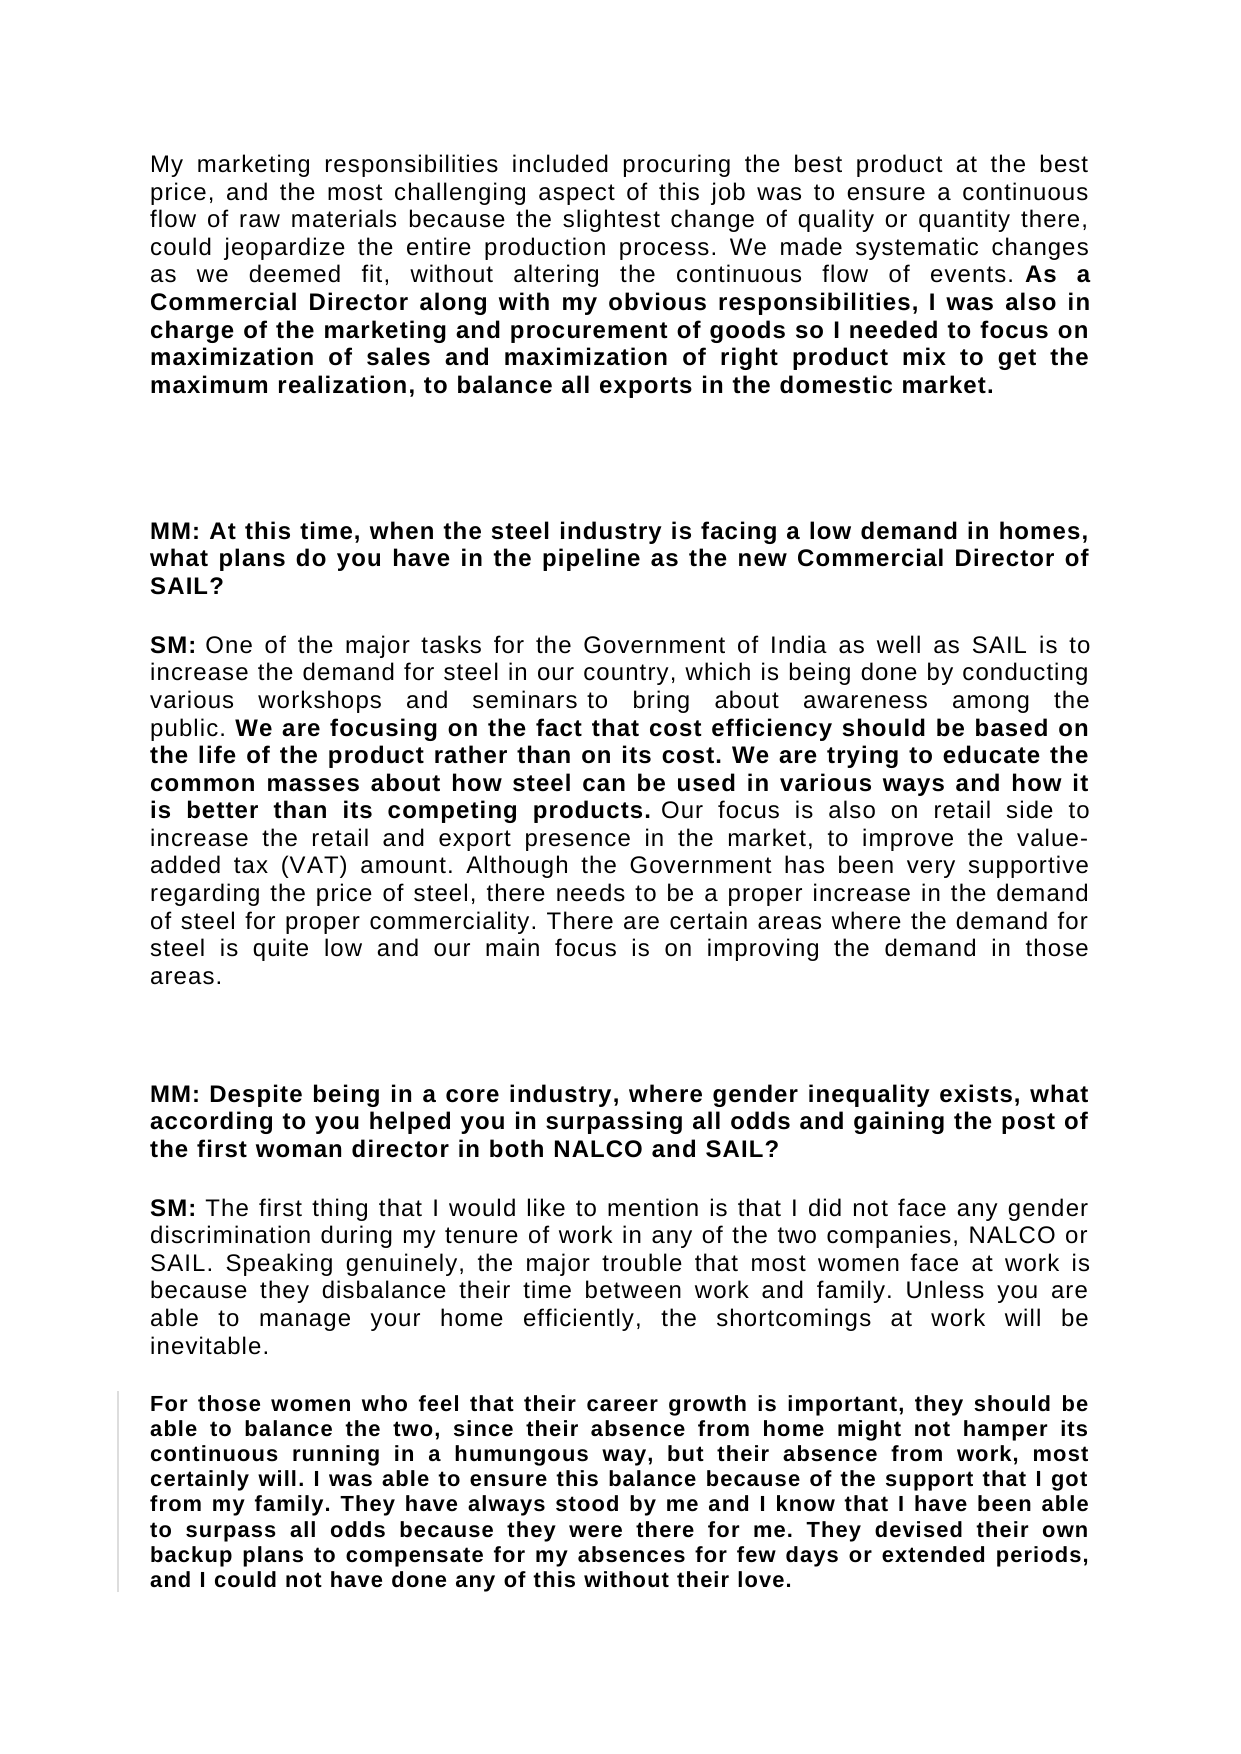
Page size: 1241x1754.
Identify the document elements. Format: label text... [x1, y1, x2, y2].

text SM: The first thing that I would like to mention is that I did not face any gender discrimination during my tenure of work in any of the two companies, NALCO or SAIL. Speaking genuinely, the major trouble that most women face at work is because they disbalance their time between work and family. Unless you are able to manage your home efficiently, the shortcomings at work will be inevitable. [150, 1194, 1090, 1359]
text SM: One of the major tasks for the Government of India as well as SAIL is to increase the demand for steel in our country, which is being done by conducting various workshops and seminars to bring about awareness among the public. We are focusing on the fact that cost efficiency should be based on the life of the product rather than on its cost. We are trying to educate the common masses about how steel can be used in various ways and how it is better than its competing products. Our focus is also on retail side to increase the retail and export presence in the market, to improve the value-added tax (VAT) amount. Although the Government has been very supportive regarding the price of steel, there needs to be a proper increase in the demand of steel for proper commerciality. There are certain areas where the demand for steel is quite low and our main focus is on improving the demand in those areas. [150, 631, 1090, 989]
text MM: At this time, when the steel industry is facing a low demand in homes, what plans do you have in the pipeline as the new Commercial Director of SAIL? [150, 517, 1090, 599]
text For those women who feel that their career growth is important, they should be able to balance the two, since their absence from home might not hamper its continuous running in a humungous way, but their absence from work, most certainly will. I was able to ensure this balance because of the support that I got from my family. They have always stood by me and I know that I have been able to surpass all odds because they were there for me. They devised their own backup plans to compensate for my absences for few days or extended periods, and I could not have done any of this without their love. [119, 1391, 1090, 1592]
text MM: Despite being in a core industry, where gender inequality exists, what according to you helped you in surpassing all odds and gaining the post of the first woman director in both NALCO and SAIL? [150, 1079, 1090, 1162]
text My marketing responsibilities included procuring the best product at the best price, and the most challenging aspect of this job was to ensure a continuous flow of raw materials because the slightest change of quality or quantity there, could jeopardize the entire production process. We made systematic changes as we deemed fit, without altering the continuous flow of events. As a Commercial Director along with my obvious responsibilities, I was also in charge of the marketing and procurement of goods so I needed to focus on maximization of sales and maximization of right product mix to get the maximum realization, to balance all exports in the domestic market. [150, 150, 1090, 426]
